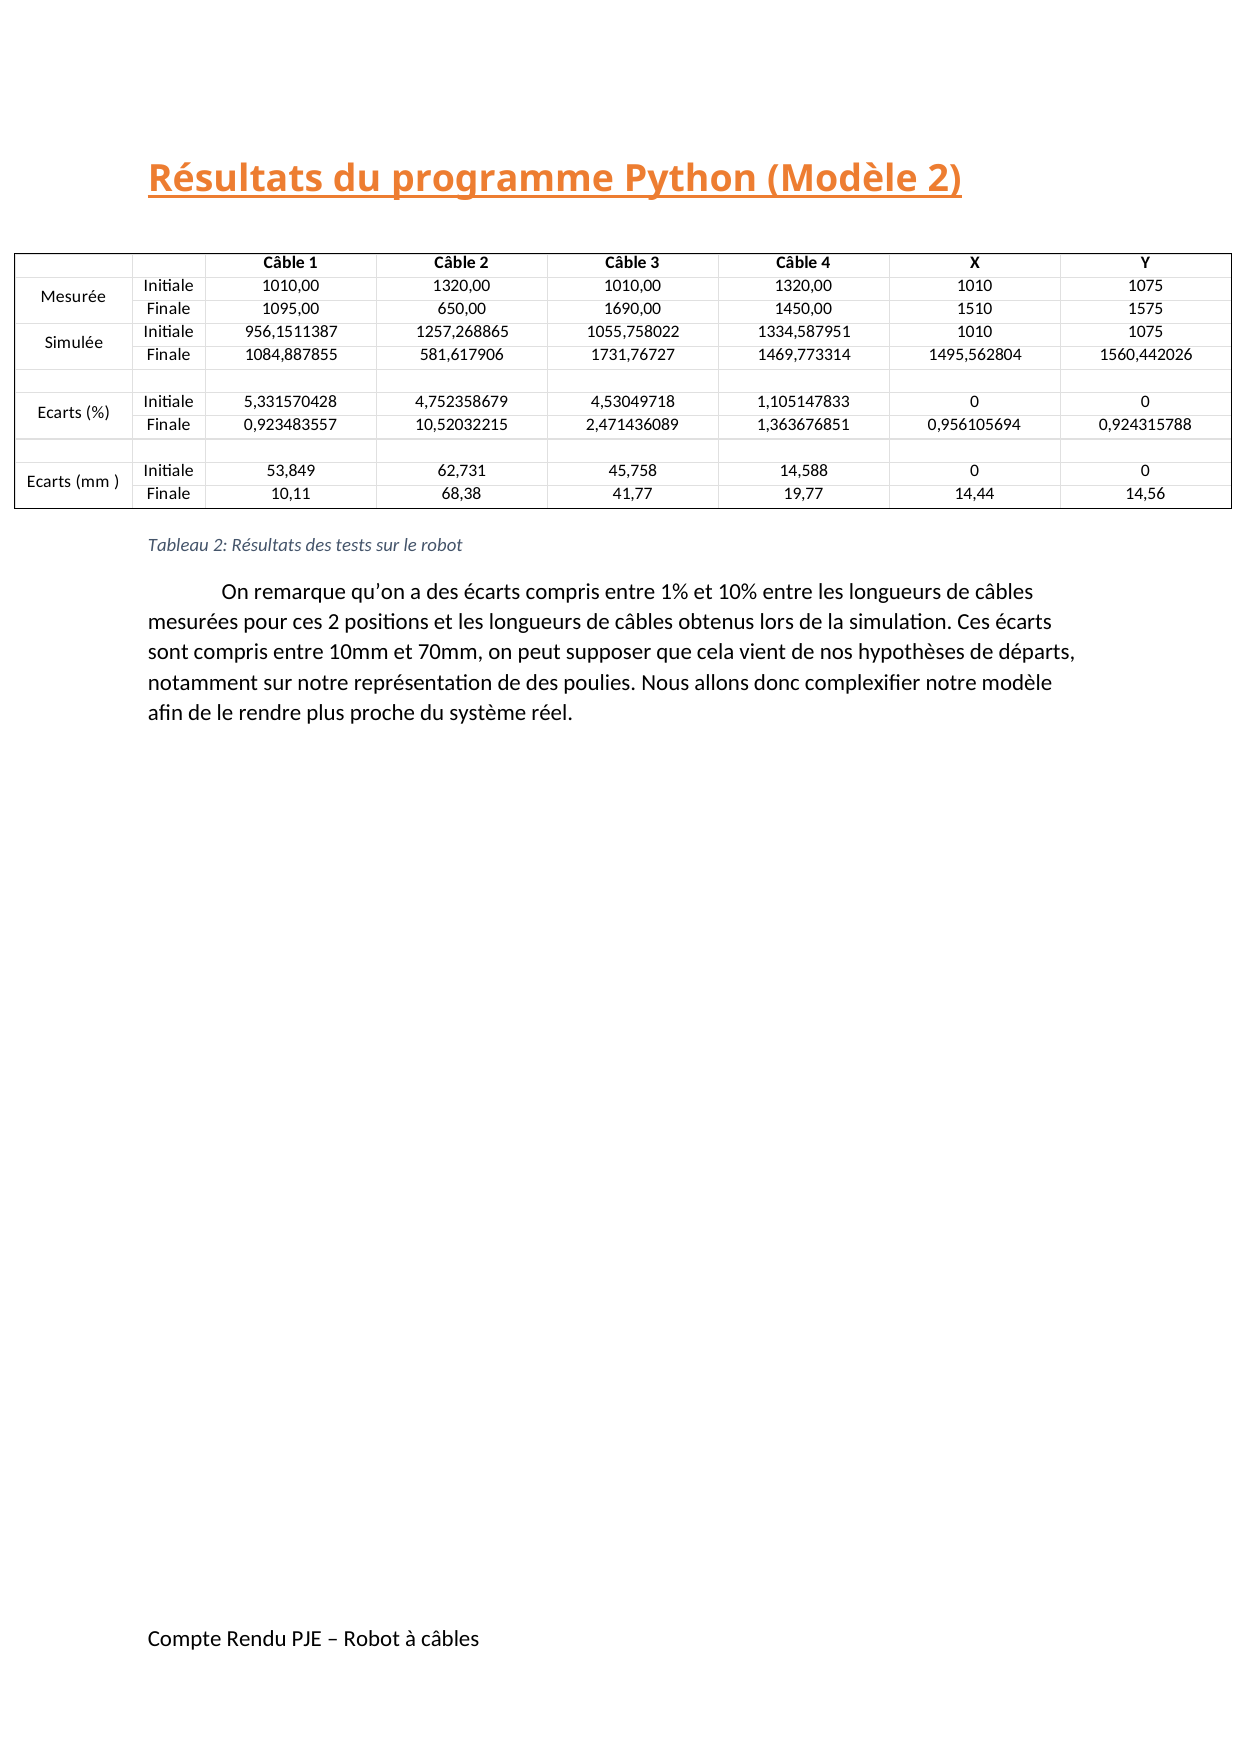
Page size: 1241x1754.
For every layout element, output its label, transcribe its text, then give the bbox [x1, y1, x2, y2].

text On remarque qu’on a des écarts compris entre 1% et 10% entre les longueurs de câbles mesurées pour ces 2 positions et les longueurs de câbles obtenus lors de la simulation. Ces écarts sont compris entre 10mm et 70mm, on peut supposer que cela vient de nos hypothèses de départs, notamment sur notre représentation de des poulies. Nous allons donc complexifier notre modèle afin de le rendre plus proche du système réel. [148, 577, 1093, 726]
text Résultats du programme Python (Modèle 2) [148, 152, 1093, 203]
